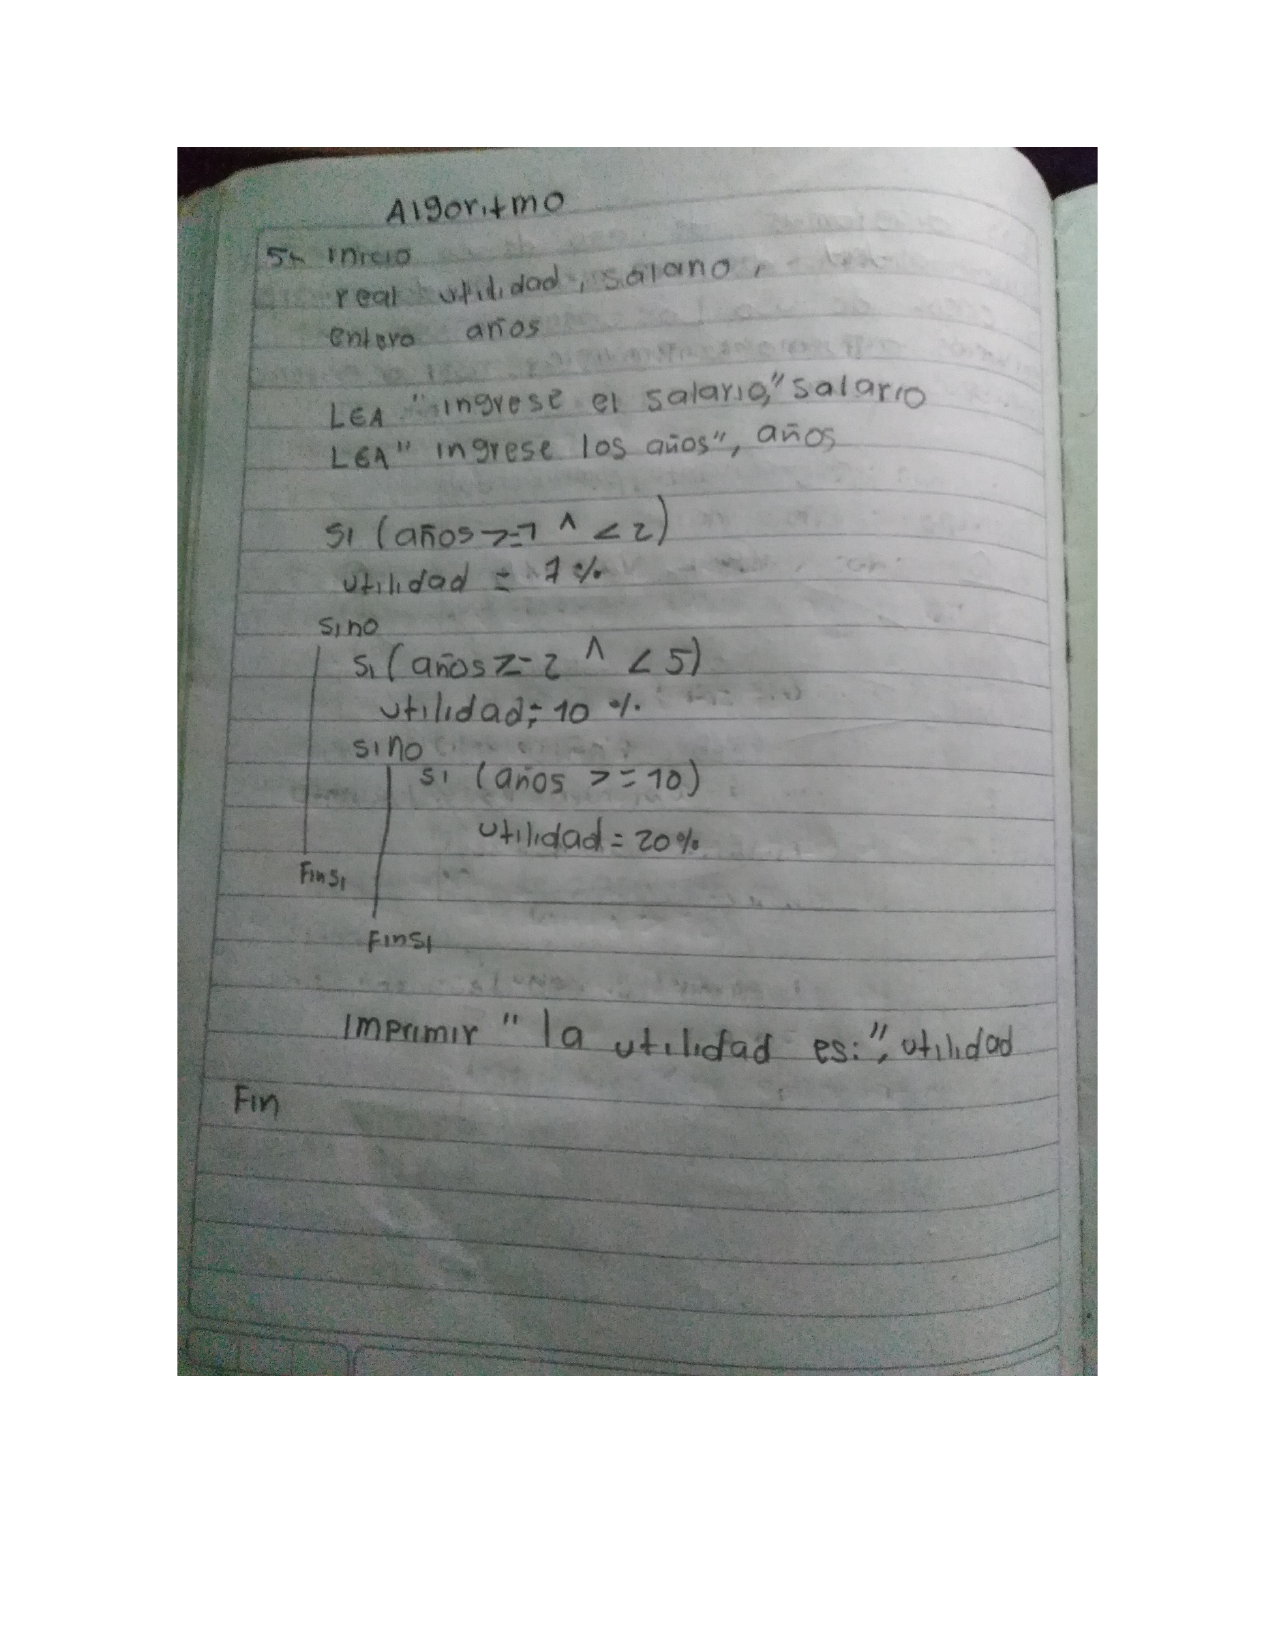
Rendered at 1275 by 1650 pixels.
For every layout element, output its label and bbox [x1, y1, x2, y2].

picture [177, 147, 1098, 1376]
